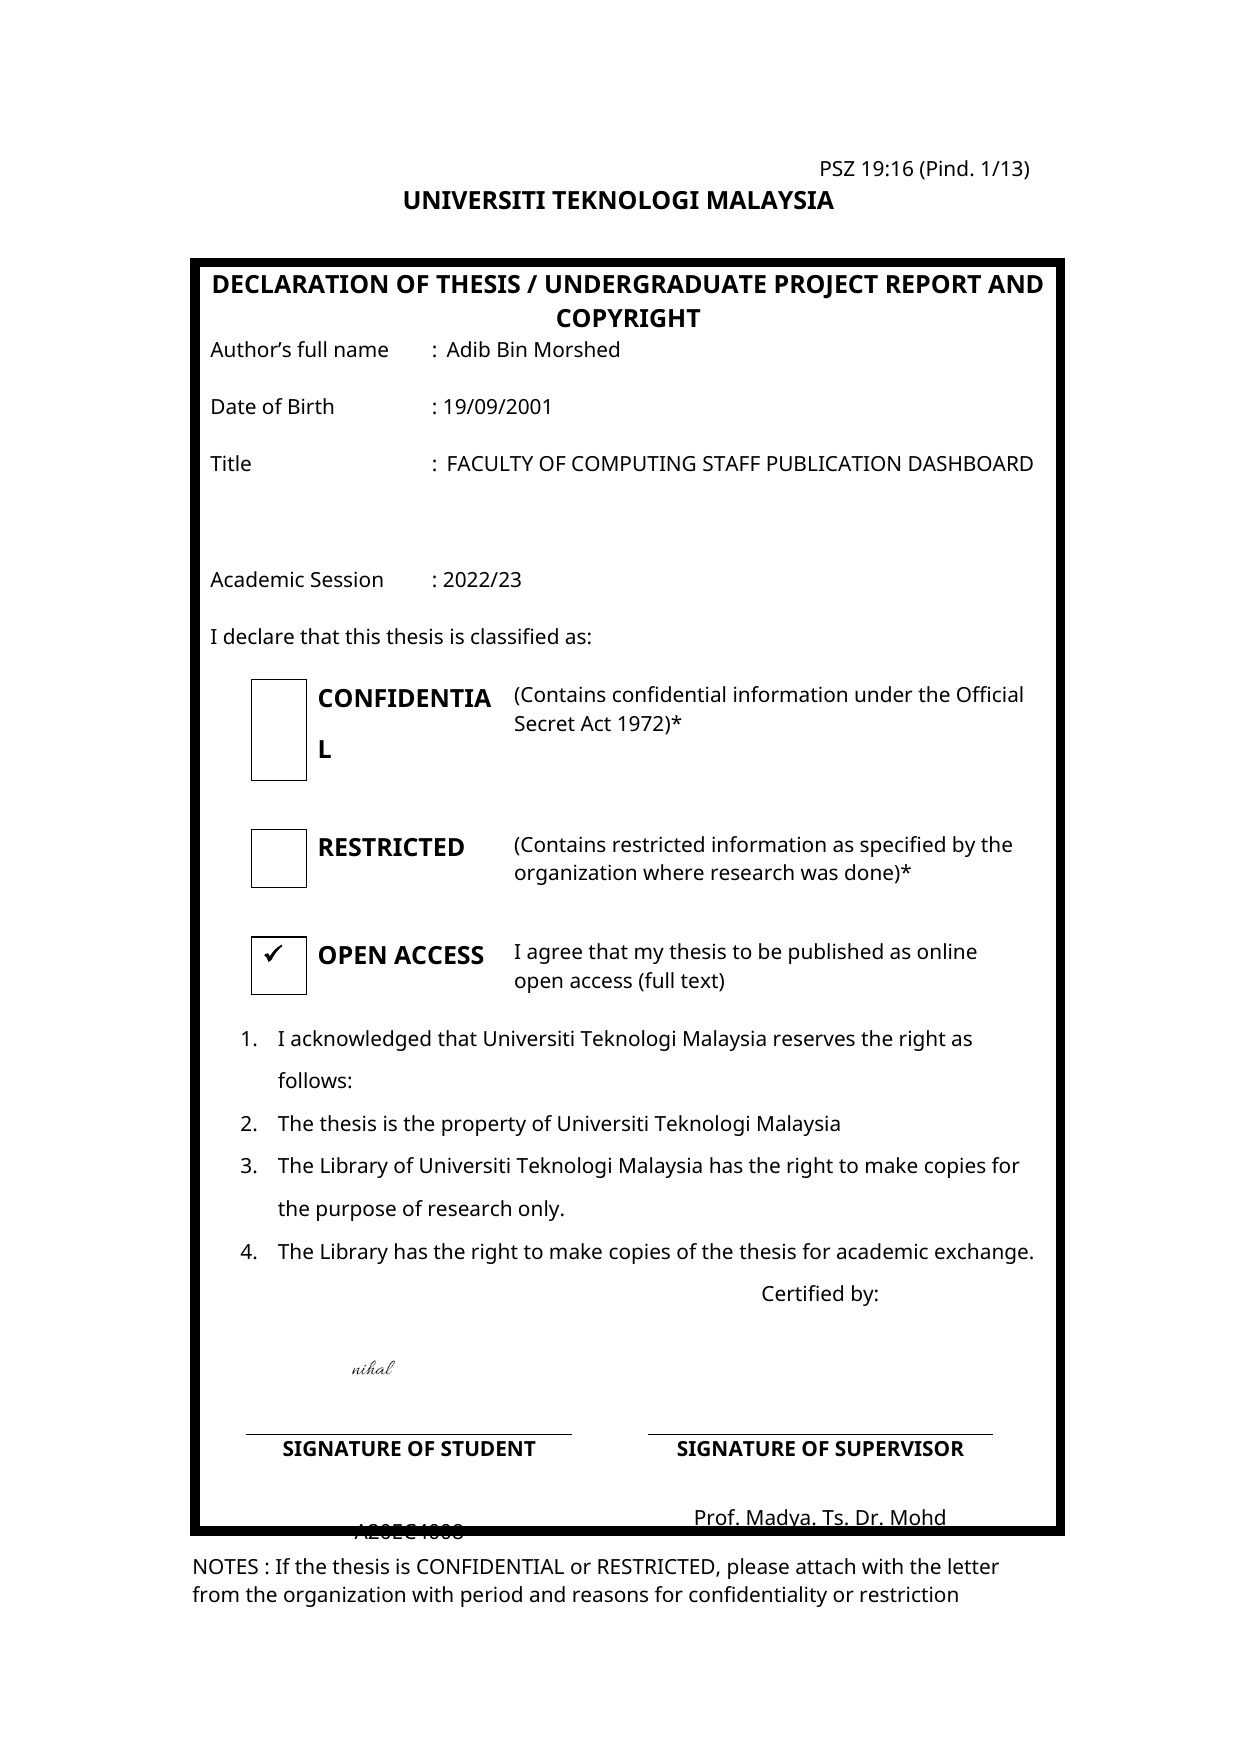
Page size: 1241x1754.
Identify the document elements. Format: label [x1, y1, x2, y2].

picture [257, 1336, 485, 1405]
